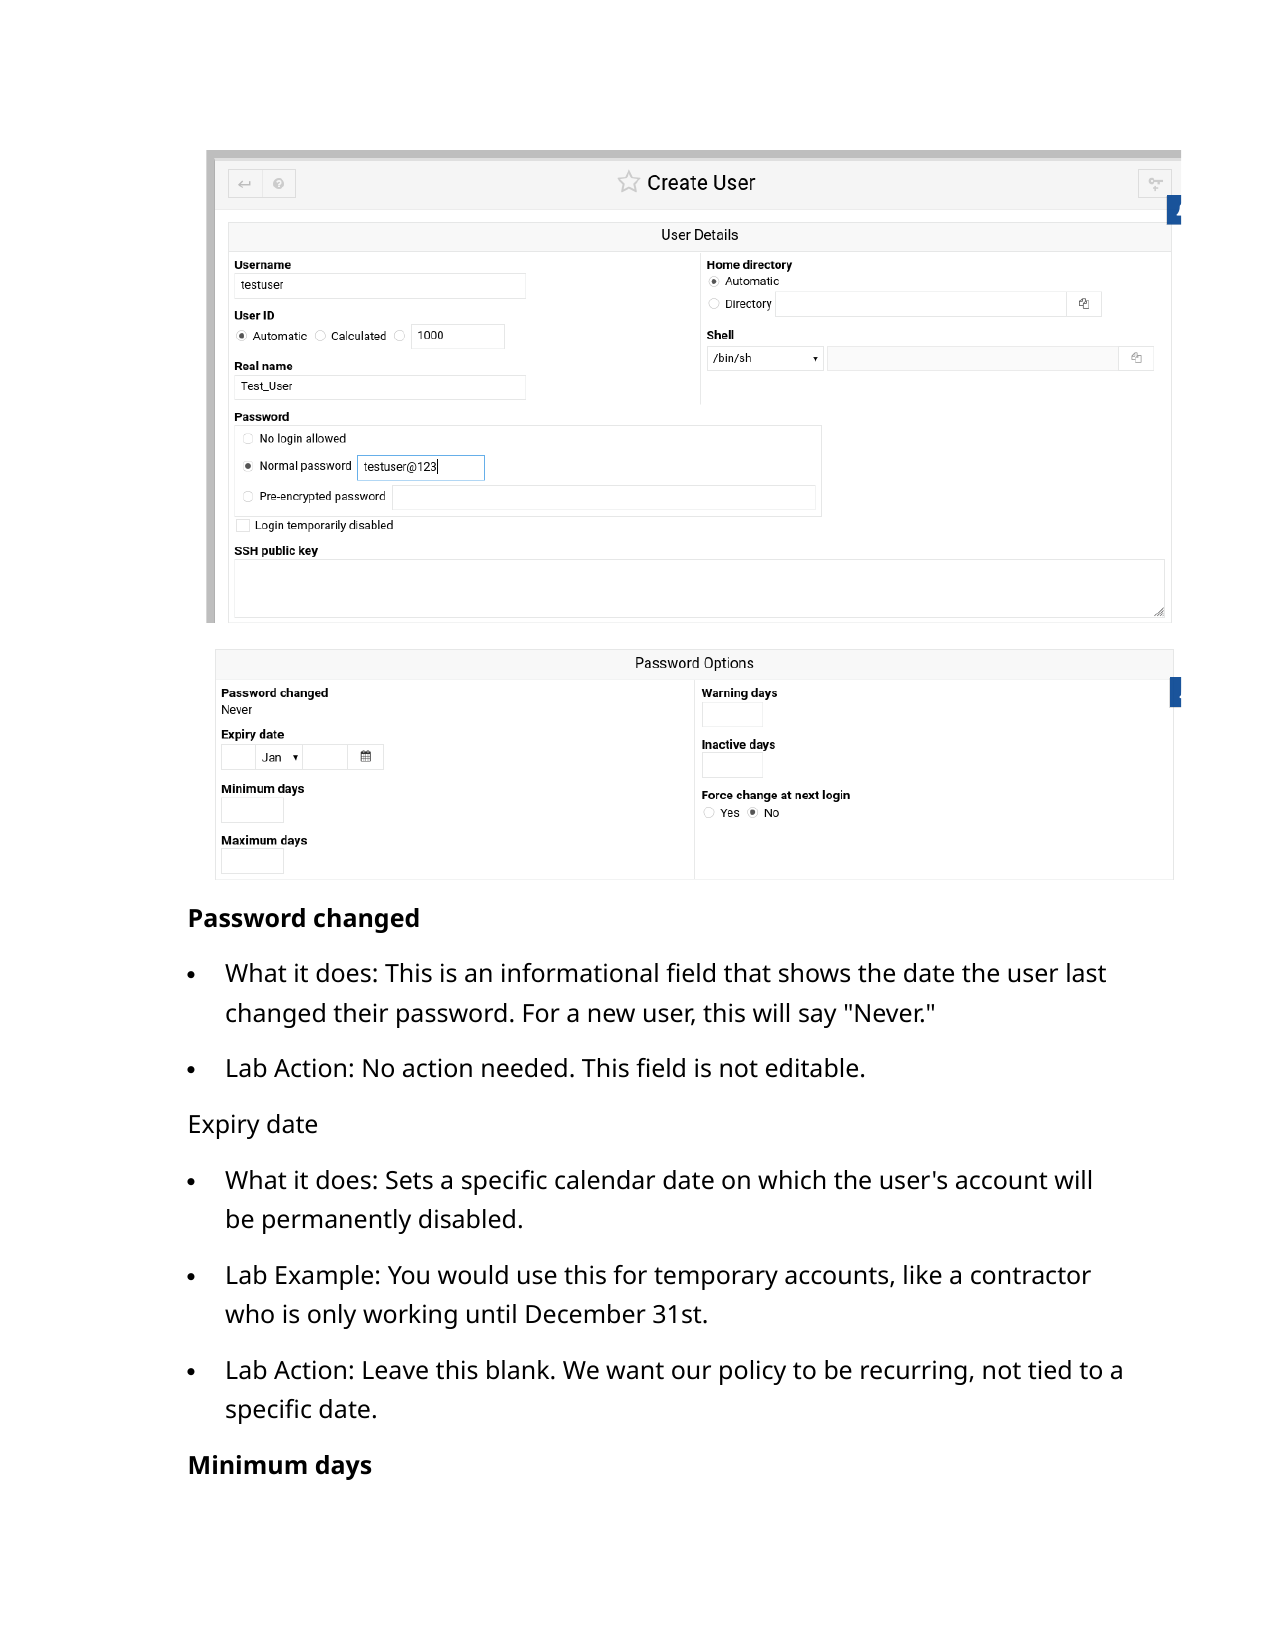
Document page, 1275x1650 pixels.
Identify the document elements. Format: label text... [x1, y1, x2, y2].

list Lab Action: No action needed. This field is not editable. [187, 1051, 1125, 1085]
list Lab Action: Leave this blank. We want our policy to be recurring, not tied to a specific date. [187, 1353, 1125, 1426]
list What it does: This is an informational field that shows the date the user last changed their password. For a new user, this will say "Never." [187, 956, 1125, 1029]
text Minimum days [187, 1448, 1125, 1482]
list Lab Example: You would use this for temporary accounts, like a contractor who is only working until December 31st. [187, 1258, 1125, 1331]
text Expiry date [187, 1107, 1125, 1141]
list What it does: Sets a specific calendar date on which the user's account will be permanently disabled. [187, 1163, 1125, 1236]
picture [206, 644, 1182, 880]
text Password changed [187, 900, 1125, 934]
picture [206, 150, 1182, 623]
